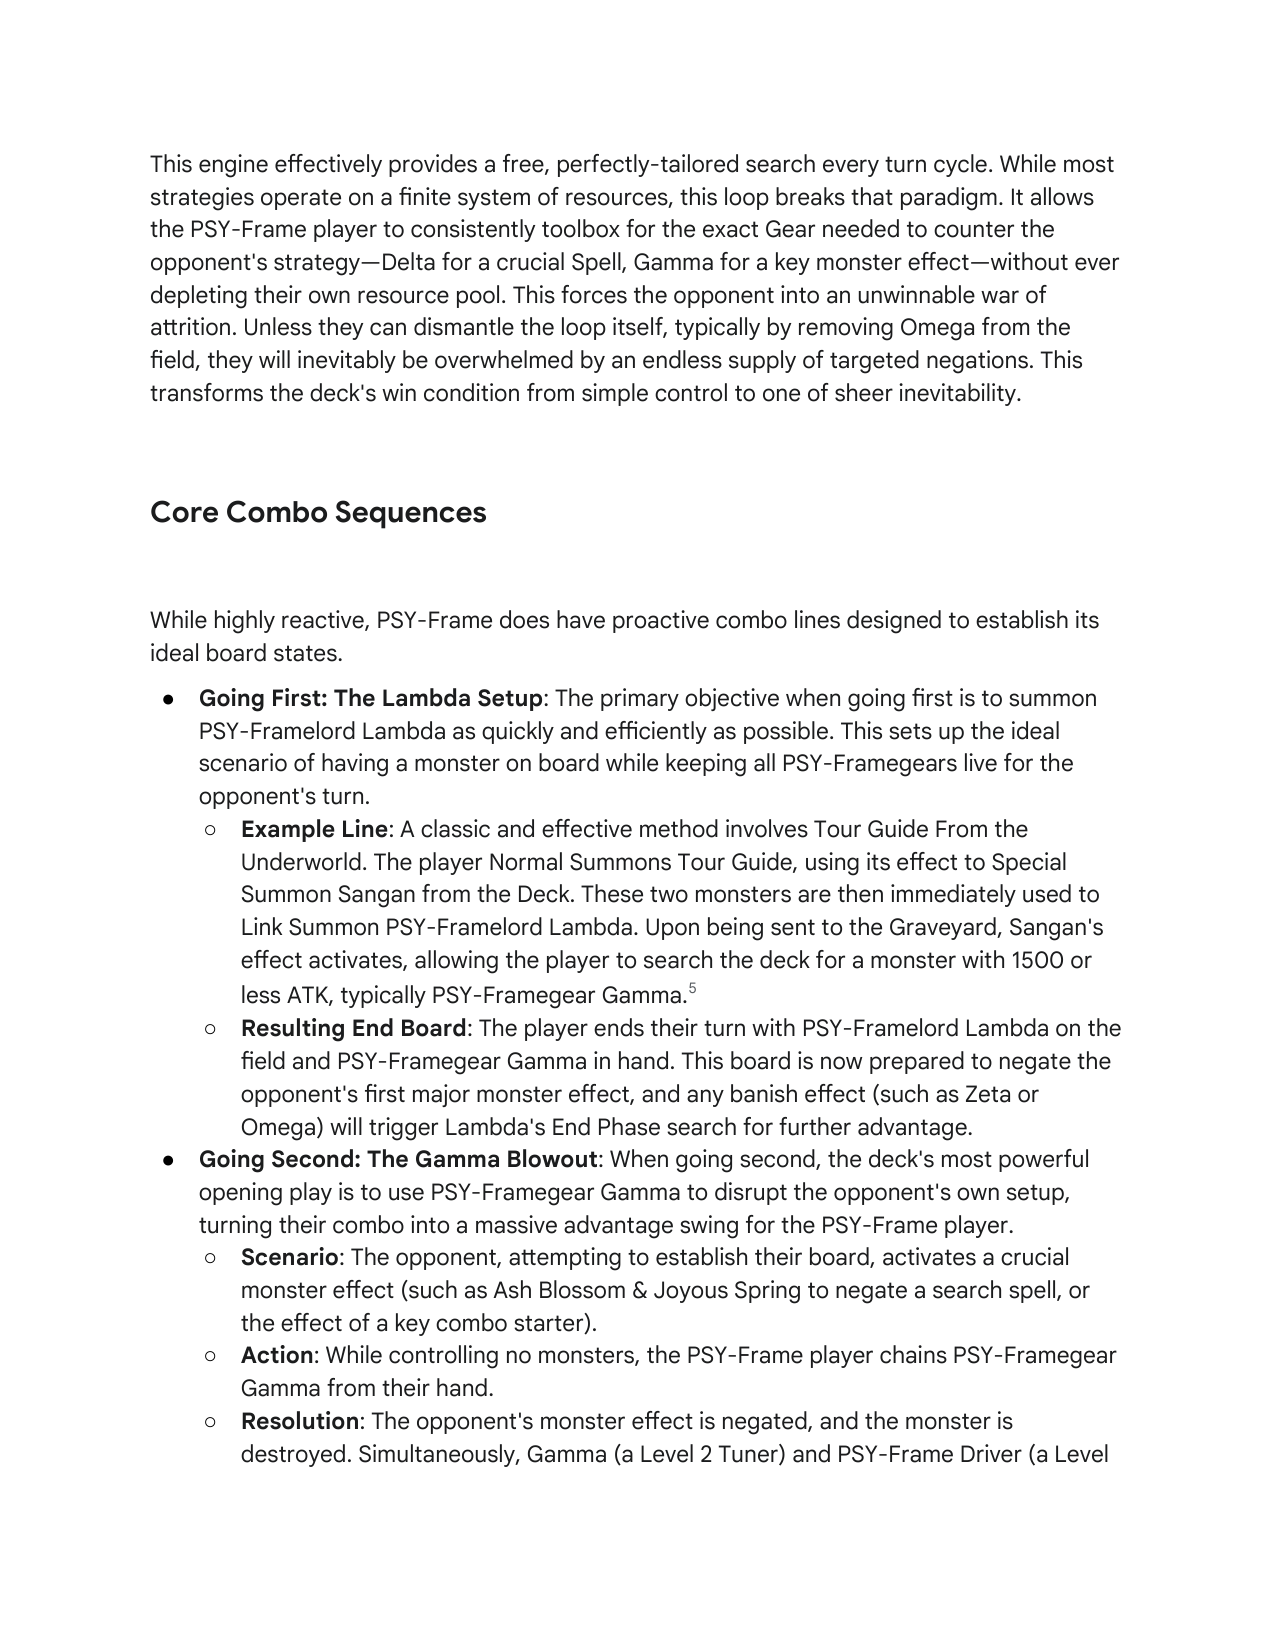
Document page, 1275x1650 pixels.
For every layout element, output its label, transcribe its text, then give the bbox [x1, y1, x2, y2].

list Scenario: The opponent, attempting to establish their board, activates a crucial monster effect (such as Ash Blossom & Joyous Spring to negate a search spell, or the effect of a key combo starter). [203, 1244, 1125, 1338]
list Resulting End Board: The player ends their turn with PSY-Framelord Lambda on the field and PSY-Framegear Gamma in hand. This board is now prepared to negate the opponent's first major monster effect, and any banish effect (such as Zeta or Omega) will trigger Lambda's End Phase search for further advantage. [203, 1015, 1125, 1142]
list Example Line: A classic and effective method involves Tour Guide From the Underworld. The player Normal Summons Tour Guide, using its effect to Special Summon Sangan from the Deck. These two monsters are then immediately used to Link Summon PSY-Framelord Lambda. Upon being sent to the Graveyard, Sangan's effect activates, allowing the player to search the deck for a monster with 1500 or less ATK, typically PSY-Framegear Gamma.5 [203, 815, 1125, 1010]
list Action: While controlling no monsters, the PSY-Frame player chains PSY-Framegear Gamma from their hand. [203, 1342, 1125, 1403]
list Going First: The Lambda Setup: The primary objective when going first is to summon PSY-Framelord Lambda as quickly and efficiently as possible. This sets up the ideal scenario of having a monster on board while keeping all PSY-Framegears live for the opponent's turn. [161, 684, 1125, 811]
text This engine effectively provides a free, perfectly-tailored search every turn cycle. While most strategies operate on a finite system of resources, this loop breaks that paradigm. It allows the PSY-Frame player to consistently toolbox for the exact Gear needed to counter the opponent's strategy—Delta for a crucial Spell, Gamma for a key monster effect—without ever depleting their own resource pool. This forces the opponent into an unwinnable war of attrition. Unless they can dismantle the loop itself, typically by removing Omega from the field, they will inevitably be overwhelmed by an endless supply of targeted negations. This transforms the deck's win condition from simple control to one of sheer inevitability. [150, 150, 1125, 408]
subtitle Core Combo Sequences [150, 494, 1125, 531]
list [203, 1407, 1125, 1469]
text While highly reactive, PSY-Frame does have proactive combo lines designed to establish its ideal board states. [150, 606, 1125, 668]
list Going Second: The Gamma Blowout: When going second, the deck's most powerful opening play is to use PSY-Framegear Gamma to disrupt the opponent's own setup, turning their combo into a massive advantage swing for the PSY-Frame player. [161, 1146, 1125, 1240]
